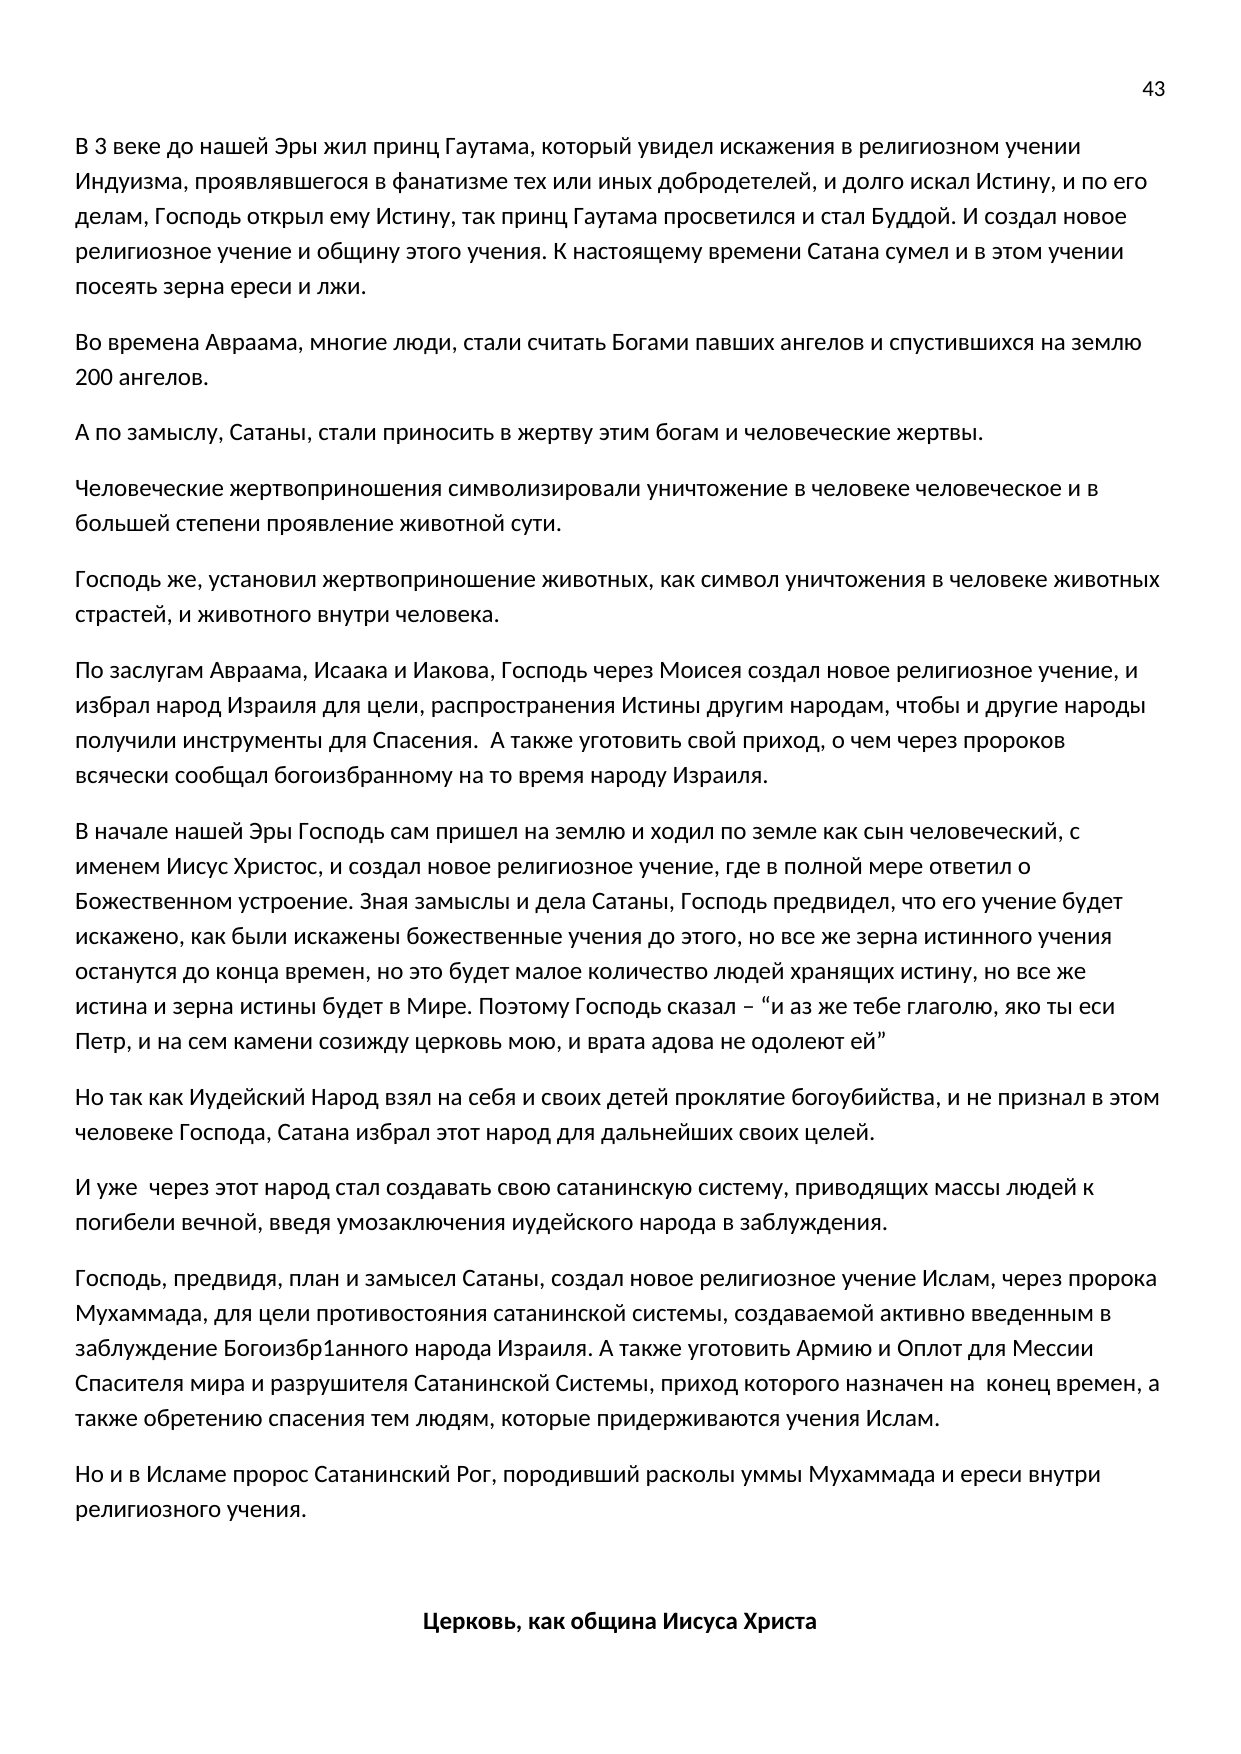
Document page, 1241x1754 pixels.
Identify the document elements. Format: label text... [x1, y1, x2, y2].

text По заслугам Авраама, Исаака и Иакова, Господь через Моисея создал новое религиозное учение, и избрал народ Израиля для цели, распространения Истины другим народам, чтобы и другие народы получили инструменты для Спасения. А также уготовить свой приход, о чем через пророков всячески сообщал богоизбранному на то время народу Израиля. [75, 654, 1165, 789]
text Церковь, как община Иисуса Христа [75, 1605, 1165, 1635]
text Человеческие жертвоприношения символизировали уничтожение в человеке человеческое и в большей степени проявление животной сути. [75, 472, 1165, 538]
text Но и в Исламе пророс Сатанинский Рог, породивший расколы уммы Мухаммада и ереси внутри религиозного учения. [75, 1458, 1165, 1524]
text В 3 веке до нашей Эры жил принц Гаутама, который увидел искажения в религиозном учении Индуизма, проявлявшегося в фанатизме тех или иных добродетелей, и долго искал Истину, и по его делам, Господь открыл ему Истину, так принц Гаутама просветился и стал Буддой. И создал новое религиозное учение и общину этого учения. К настоящему времени Сатана сумел и в этом учении посеять зерна ереси и лжи. [75, 130, 1165, 300]
text Во времена Авраама, многие люди, стали считать Богами павших ангелов и спустившихся на землю 200 ангелов. [75, 326, 1165, 391]
text Но так как Иудейский Народ взял на себя и своих детей проклятие богоубийства, и не признал в этом человеке Господа, Сатана избрал этот народ для дальнейших своих целей. [75, 1081, 1165, 1146]
text А по замыслу, Сатаны, стали приносить в жертву этим богам и человеческие жертвы. [75, 416, 1165, 447]
text Господь же, установил жертвоприношение животных, как символ уничтожения в человеке животных страстей, и животного внутри человека. [75, 563, 1165, 629]
text В начале нашей Эры Господь сам пришел на землю и ходил по земле как сын человеческий, с именем Иисус Христос, и создал новое религиозное учение, где в полной мере ответил о Божественном устроение. Зная замыслы и дела Сатаны, Господь предвидел, что его учение будет искажено, как были искажены божественные учения до этого, но все же зерна истинного учения останутся до конца времен, но это будет малое количество людей хранящих истину, но все же истина и зерна истины будет в Мире. Поэтому Господь сказал – “и аз же тебе глаголю, яко ты еси Петр, и на сем камени созижду церковь мою, и врата адова не одолеют ей” [75, 815, 1165, 1055]
text И уже через этот народ стал создавать свою сатанинскую систему, приводящих массы людей к погибели вечной, введя умозаключения иудейского народа в заблуждения. [75, 1171, 1165, 1237]
text Господь, предвидя, план и замысел Сатаны, создал новое религиозное учение Ислам, через пророка Мухаммада, для цели противостояния сатанинской системы, создаваемой активно введенным в заблуждение Богоизбр1анного народа Израиля. А также уготовить Армию и Оплот для Мессии Спасителя мира и разрушителя Сатанинской Системы, приход которого назначен на конец времен, а также обретению спасения тем людям, которые придерживаются учения Ислам. [75, 1262, 1165, 1433]
